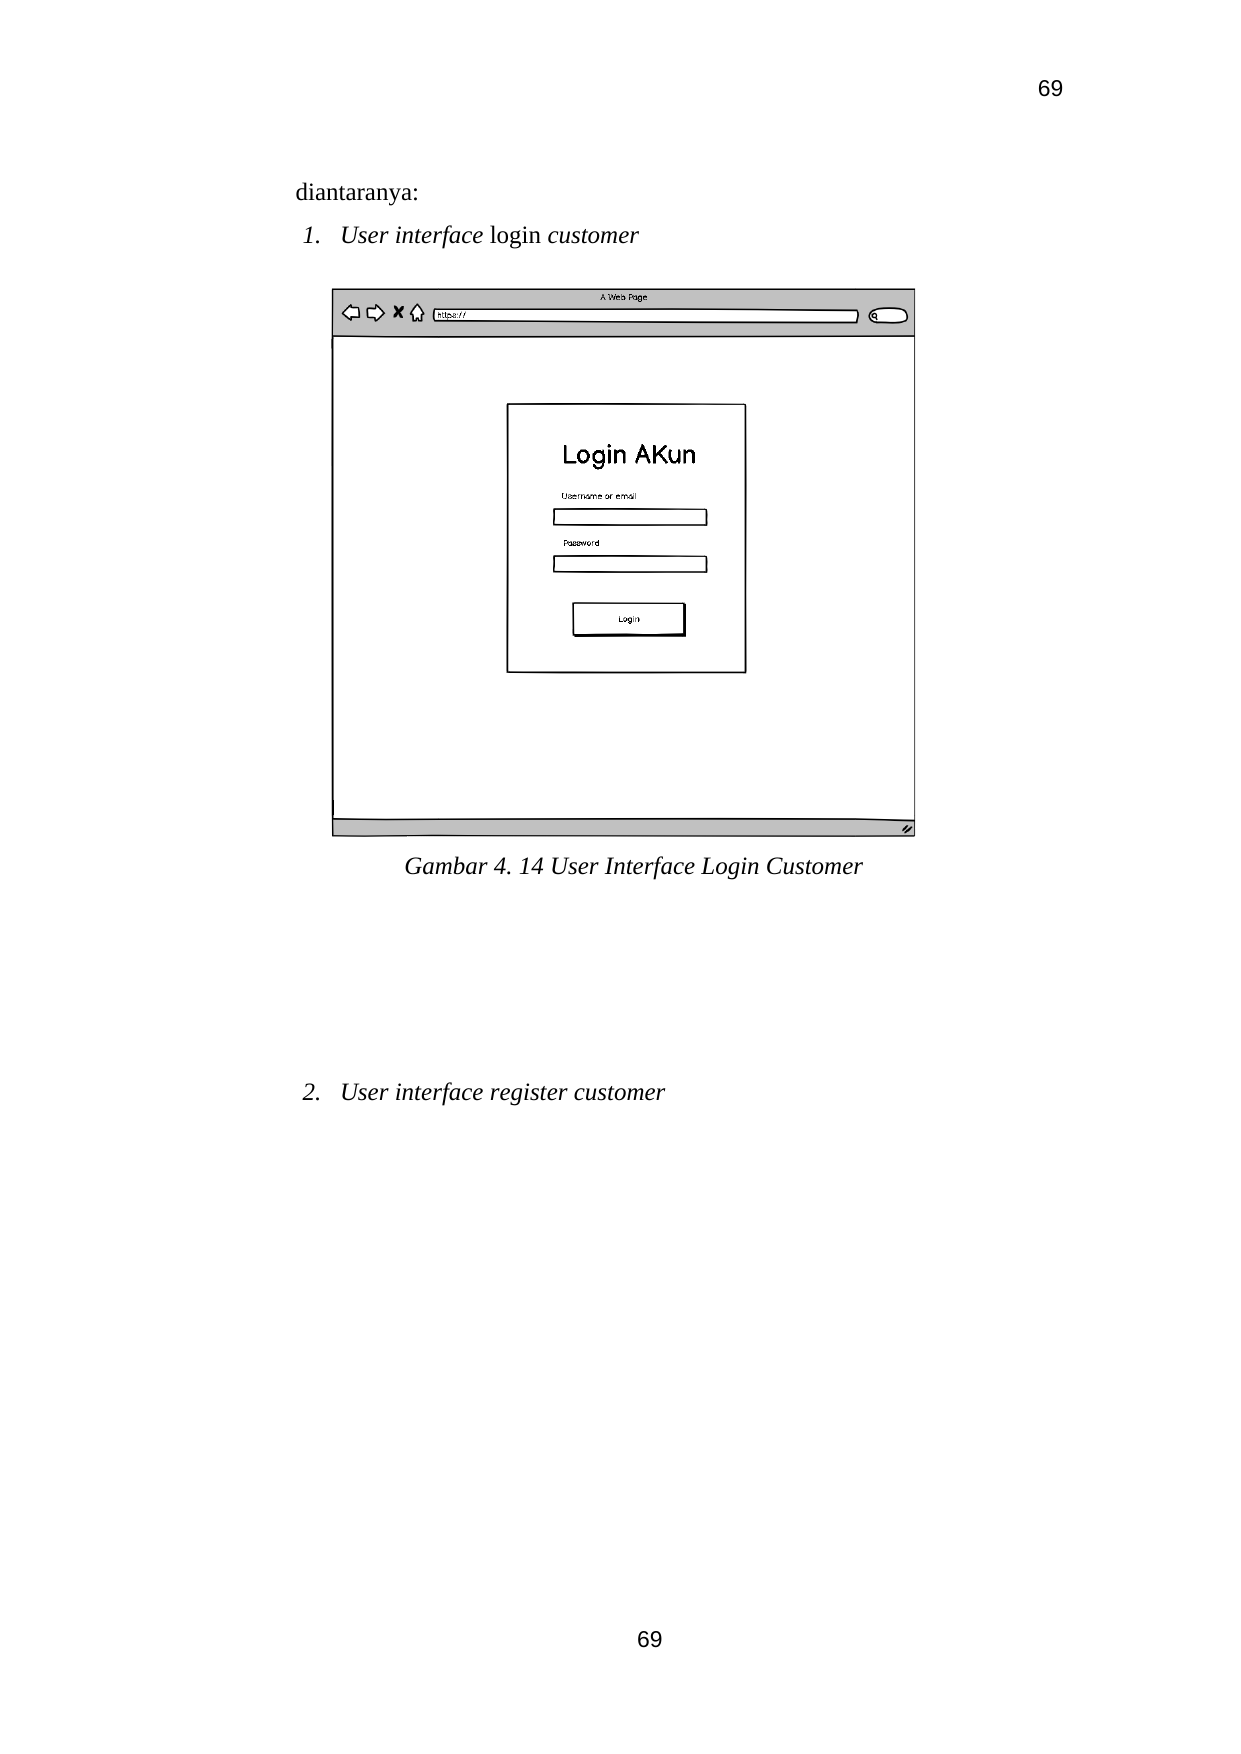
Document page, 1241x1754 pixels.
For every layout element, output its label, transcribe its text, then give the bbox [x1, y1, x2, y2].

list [295, 177, 1063, 206]
list User interface login customer [302, 220, 1063, 249]
picture [331, 288, 916, 837]
text Gambar 4. 14 User Interface Login Customer [207, 851, 1063, 880]
list User interface register customer [302, 1077, 1063, 1106]
